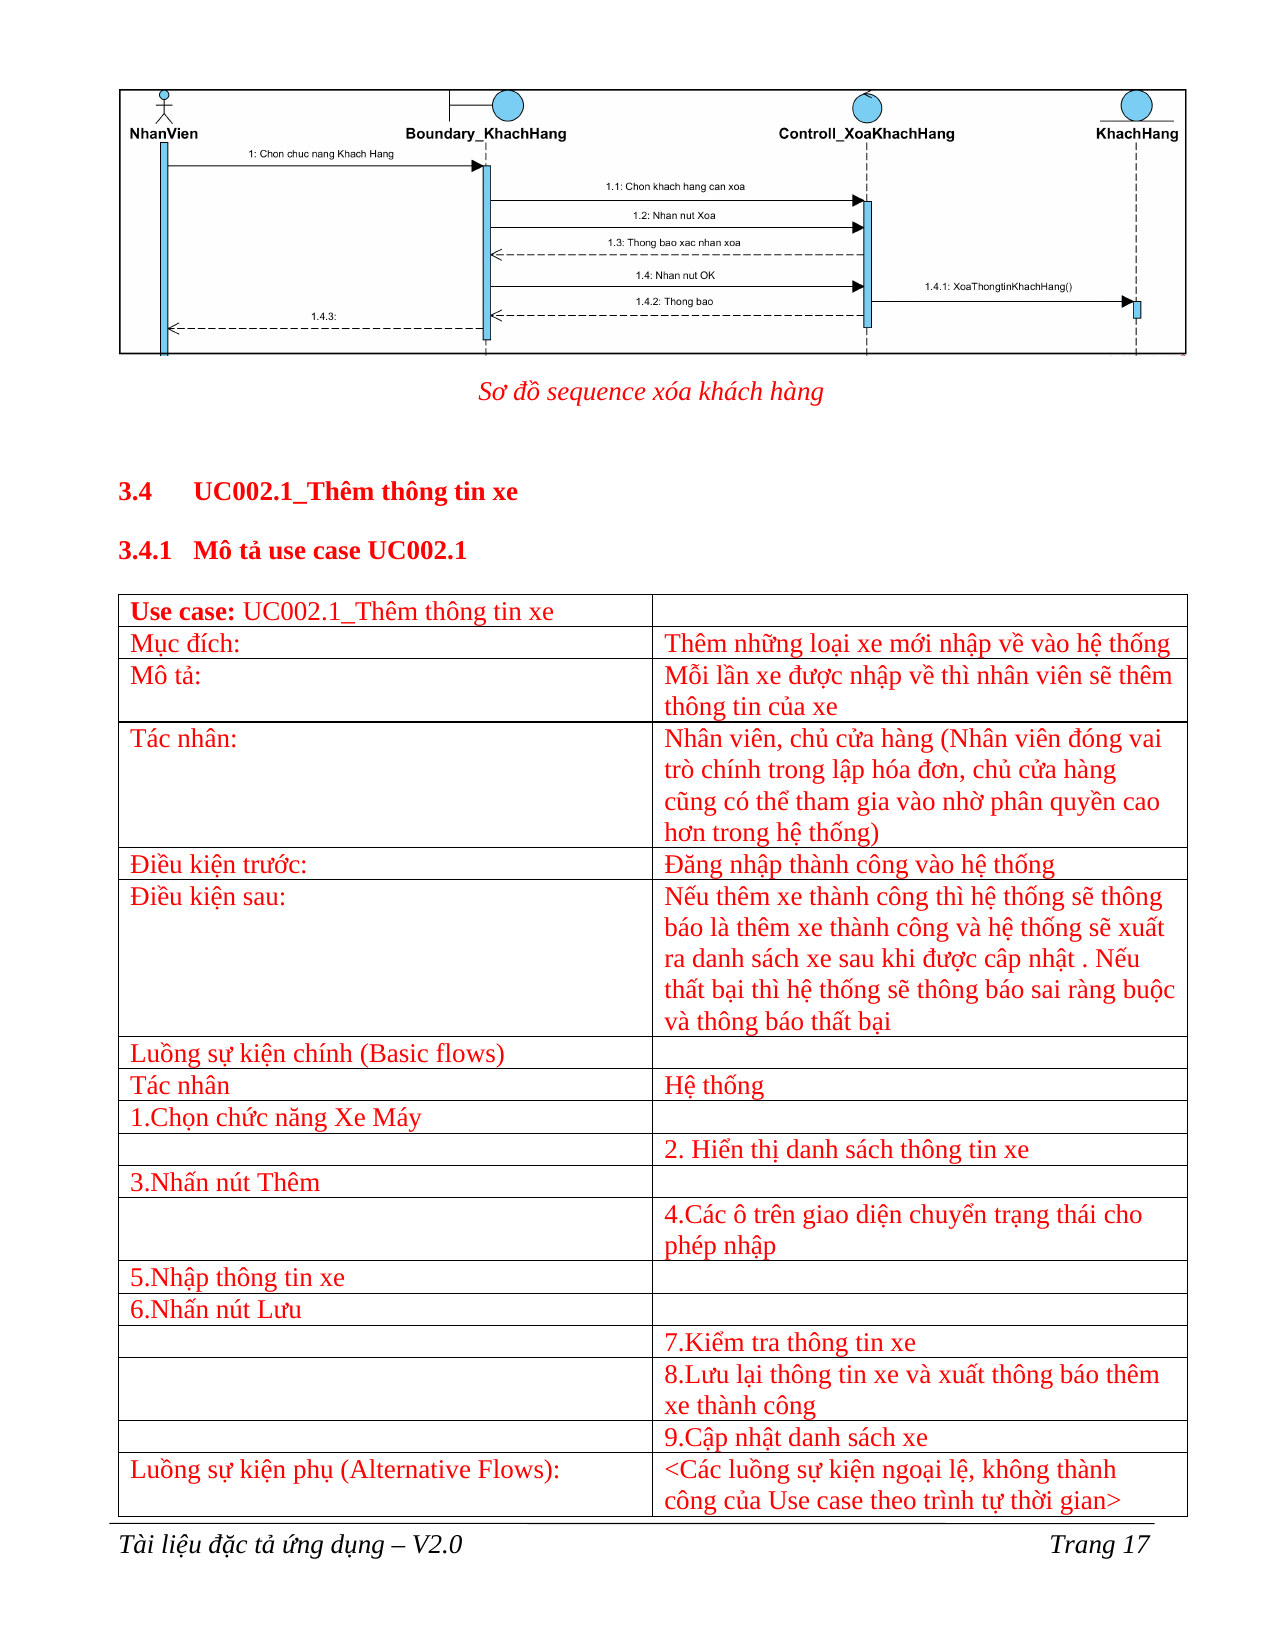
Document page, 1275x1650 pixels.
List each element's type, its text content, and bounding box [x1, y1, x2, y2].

subtitle Mô tả use case UC002.1 [118, 534, 1186, 566]
subtitle UC002.1_Thêm thông tin xe [118, 475, 1186, 506]
table_cell Điều kiện trước: [119, 848, 652, 879]
table_cell Luồng sự kiện chính (Basic flows) [119, 1037, 652, 1068]
picture [118, 88, 1187, 356]
table_cell Nhân viên, chủ cửa hàng (Nhân viên đóng vai trò chính trong lập hóa đơn, chủ cửa hàng cũng có thể tham gia vào nhờ phân quyền cao hơn trong hệ thống) [653, 723, 1187, 847]
table_cell Tác nhân [119, 1069, 652, 1100]
table_cell 9.Cập nhật danh sách xe [653, 1421, 1187, 1452]
table_cell 4.Các ô trên giao diện chuyển trạng thái cho phép nhập [653, 1198, 1187, 1260]
text Sơ đồ sequence xóa khách hàng [118, 375, 1186, 406]
table_header [653, 595, 1187, 626]
table_cell [653, 1294, 1187, 1324]
table_cell [119, 1198, 652, 1260]
table_cell 8.Lưu lại thông tin xe và xuất thông báo thêm xe thành công [653, 1358, 1187, 1420]
table_cell Điều kiện sau: [119, 880, 652, 1036]
table_cell <Các luồng sự kiện ngoại lệ, không thành công của Use case theo trình tự thời gian> [653, 1453, 1187, 1516]
table_cell [653, 1166, 1187, 1197]
table_cell Đăng nhập thành công vào hệ thống [653, 848, 1187, 879]
table_cell Tác nhân: [119, 723, 652, 847]
table_cell [653, 1261, 1187, 1292]
table_cell Hệ thống [653, 1069, 1187, 1100]
table_header Use case: UC002.1_Thêm thông tin xe [119, 595, 652, 626]
table_cell 7.Kiểm tra thông tin xe [653, 1326, 1187, 1357]
table_cell Mô tả: [119, 659, 652, 721]
table_cell Nếu thêm xe thành công thì hệ thống sẽ thông báo là thêm xe thành công và hệ thống sẽ xuất ra danh sách xe sau khi được câp nhật . Nếu thất bại thì hệ thống sẽ thông báo sai ràng buộc và thông báo thất bại [653, 880, 1187, 1036]
table_cell Thêm những loại xe mới nhập về vào hệ thống [653, 627, 1187, 658]
table_cell [653, 1101, 1187, 1132]
table_cell [119, 1326, 652, 1357]
table_cell 5.Nhập thông tin xe [119, 1261, 652, 1292]
table_cell Mỗi lần xe được nhập về thì nhân viên sẽ thêm thông tin của xe [653, 659, 1187, 721]
table_cell 3.Nhấn nút Thêm [119, 1166, 652, 1197]
table_cell 1.Chọn chức năng Xe Máy [119, 1101, 652, 1132]
table_cell 6.Nhấn nút Lưu [119, 1294, 652, 1324]
table_cell Luồng sự kiện phụ (Alternative Flows): [119, 1453, 652, 1516]
table_cell [119, 1358, 652, 1420]
table_cell [119, 1134, 652, 1165]
table_cell Mục đích: [119, 627, 652, 658]
table_cell [119, 1421, 652, 1452]
table_cell 2. Hiển thị danh sách thông tin xe [653, 1134, 1187, 1165]
table_cell [653, 1037, 1187, 1068]
